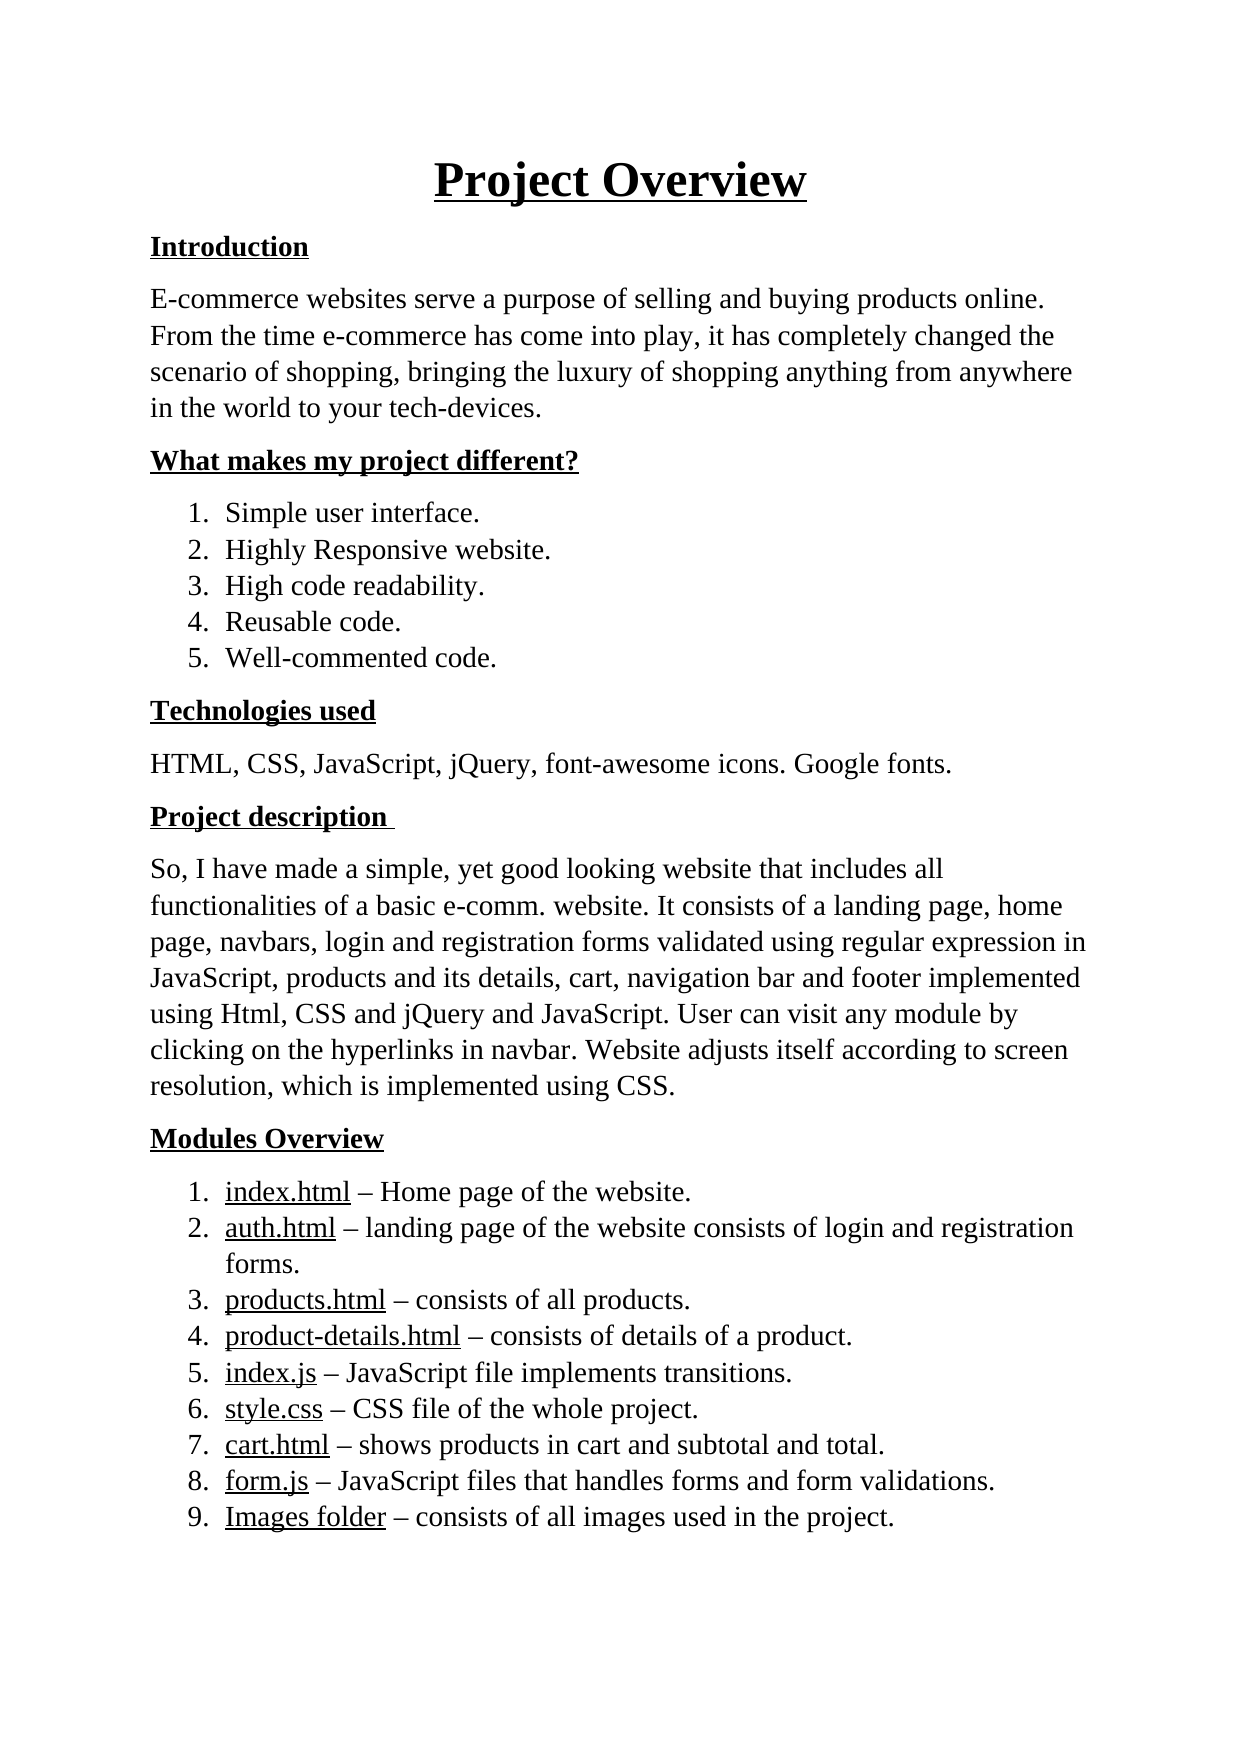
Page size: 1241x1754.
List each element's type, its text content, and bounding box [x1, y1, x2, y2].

list High code readability. [187, 568, 1090, 601]
list style.css – CSS file of the whole project. [187, 1391, 1090, 1424]
text E-commerce websites serve a purpose of selling and buying products online. From the time e-commerce has come into play, it has completely changed the scenario of shopping, bringing the luxury of shopping anything from anywhere in the world to your tech-devices. [150, 282, 1090, 423]
list product-details.html – consists of details of a product. [187, 1318, 1090, 1352]
text Project description [150, 799, 1090, 832]
list index.html – Home page of the website. [187, 1174, 1090, 1207]
list cart.html – shows products in cart and subtotal and total. [187, 1427, 1090, 1461]
text Project Overview [150, 150, 1090, 207]
text Technologies used [150, 693, 1090, 727]
text What makes my project different? [150, 443, 1090, 476]
text So, I have made a simple, yet good looking website that includes all functionalities of a basic e-comm. website. It consists of a landing page, home page, navbars, login and registration forms validated using regular expression in JavaScript, products and its details, cart, navigation bar and footer implemented using Html, CSS and jQuery and JavaScript. User can visit any module by clicking on the hyperlinks in navbar. Website adjusts itself according to screen resolution, which is implemented using CSS. [150, 851, 1090, 1102]
text Modules Overview [150, 1121, 1090, 1155]
list products.html – consists of all products. [187, 1282, 1090, 1316]
list auth.html – landing page of the website consists of login and registration forms. [187, 1210, 1090, 1280]
text Introduction [150, 229, 1090, 262]
list form.js – JavaScript files that handles forms and form validations. [187, 1463, 1090, 1497]
list index.js – JavaScript file implements transitions. [187, 1355, 1090, 1388]
text HTML, CSS, JavaScript, jQuery, font-awesome icons. Google fonts. [150, 746, 1090, 779]
list Images folder – consists of all images used in the project. [187, 1499, 1090, 1533]
list Well-commented code. [187, 640, 1090, 674]
list Highly Responsive website. [187, 532, 1090, 565]
list Simple user interface. [187, 496, 1090, 529]
list Reusable code. [187, 604, 1090, 638]
